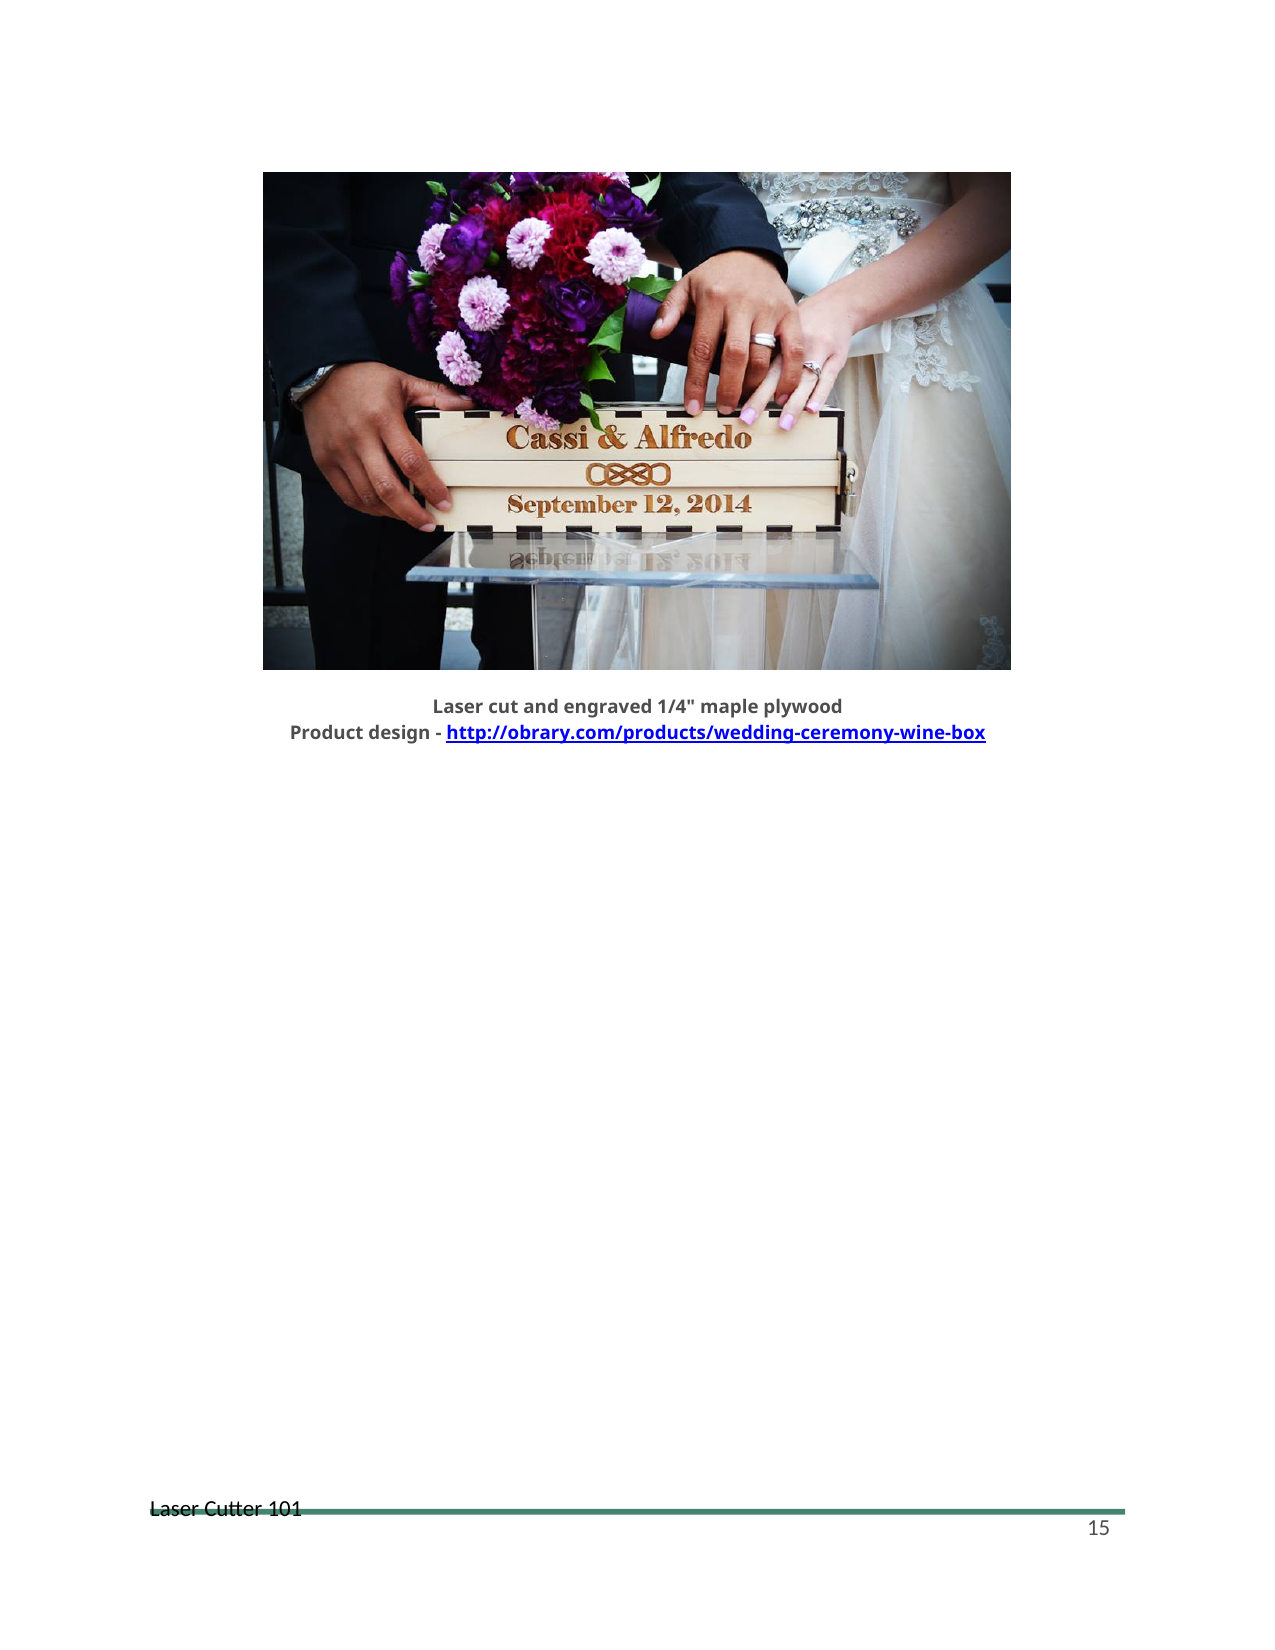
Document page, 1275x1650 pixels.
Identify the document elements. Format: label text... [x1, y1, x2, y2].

picture [263, 172, 1011, 670]
text Laser cut and engraved 1/4" maple plywood Product design - http://obrary.com/products/wedding-ceremony-wine-box [150, 694, 1125, 745]
